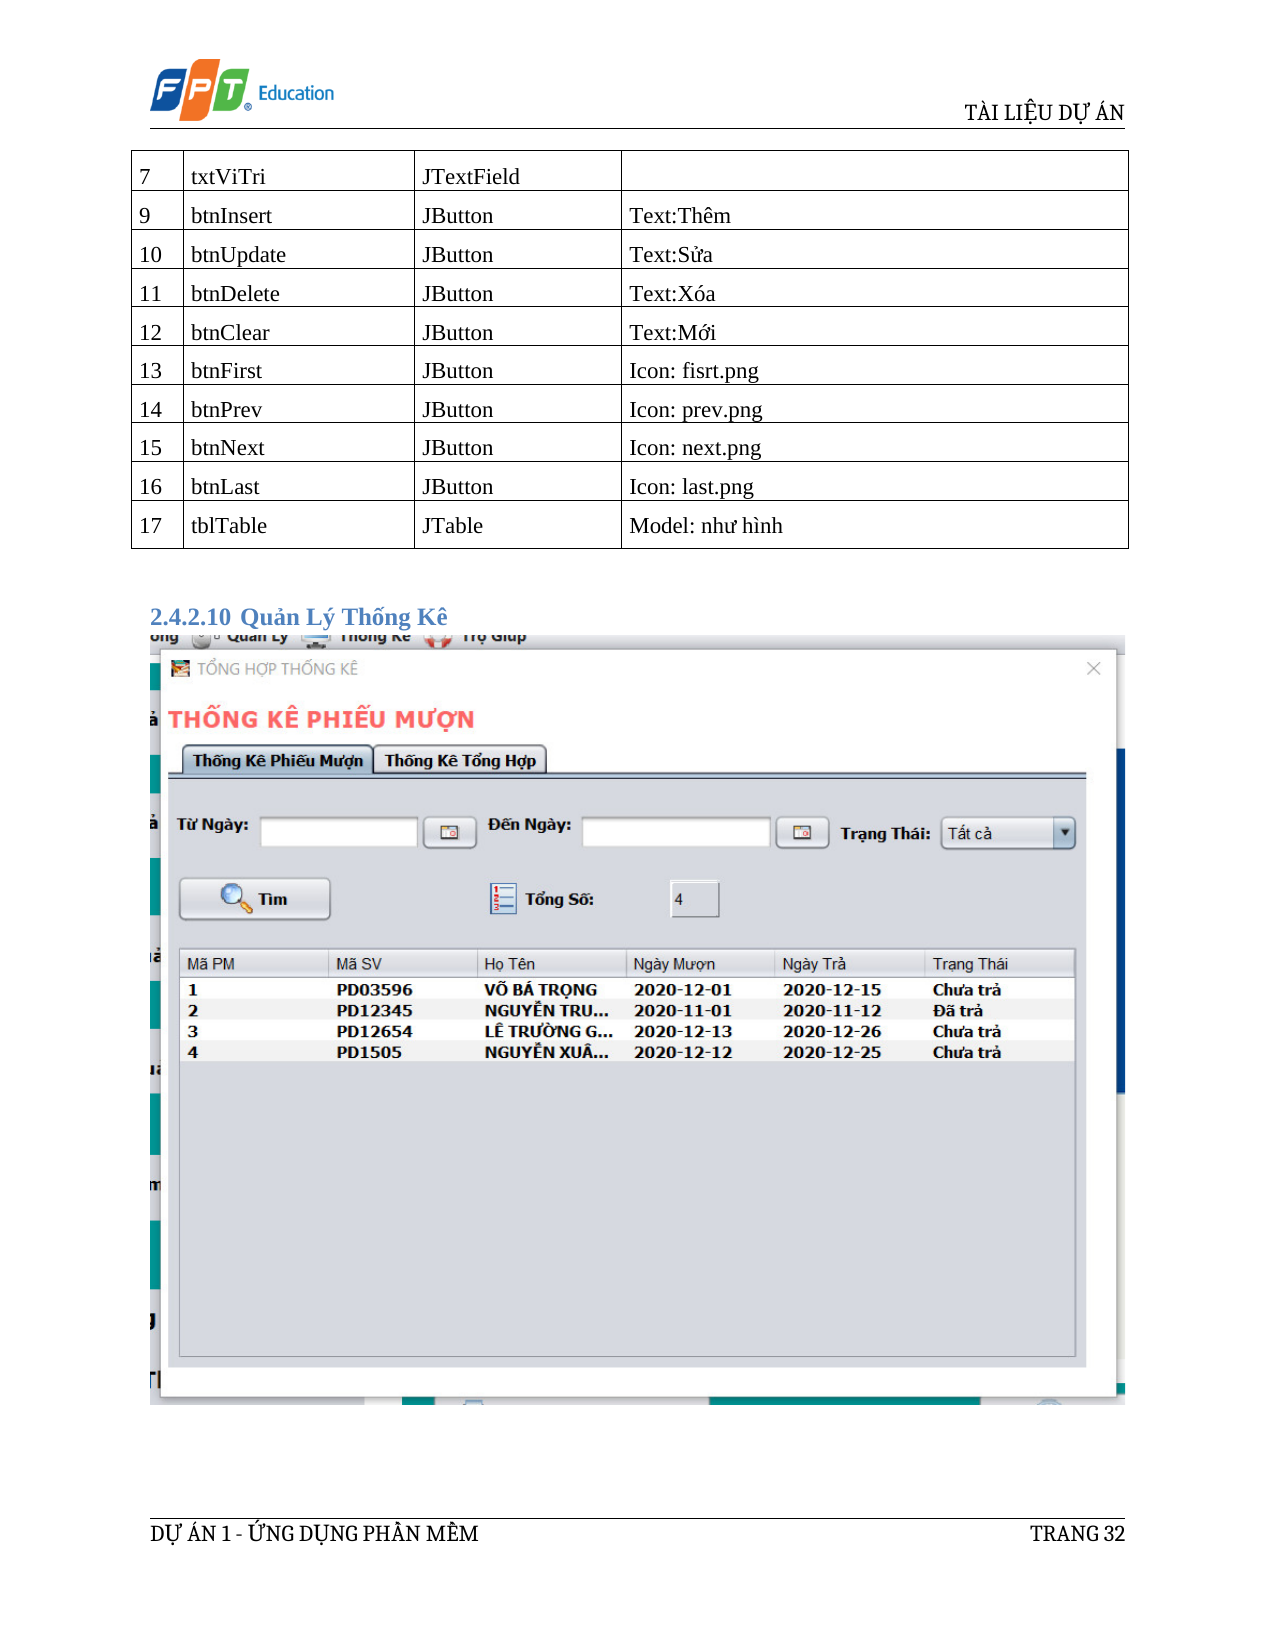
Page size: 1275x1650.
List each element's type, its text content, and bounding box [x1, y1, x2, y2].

table_cell 13 [132, 346, 183, 383]
table_cell Icon: prev.png [622, 385, 1128, 422]
table_cell btnLast [184, 462, 414, 499]
table_cell JTextField [415, 151, 621, 190]
picture [150, 635, 1125, 1405]
table_cell Text:Xóa [622, 269, 1128, 306]
table_cell tblTable [184, 501, 414, 548]
table_cell 17 [132, 501, 183, 548]
table_cell JButton [415, 269, 621, 306]
table_cell txtViTri [184, 151, 414, 190]
table_cell btnDelete [184, 269, 414, 306]
table_cell 11 [132, 269, 183, 306]
table_cell JButton [415, 346, 621, 383]
table_cell 12 [132, 307, 183, 345]
table_cell Text:Thêm [622, 191, 1128, 229]
table_cell JButton [415, 191, 621, 229]
table_cell JButton [415, 462, 621, 499]
picture [150, 59, 336, 121]
table_cell 16 [132, 462, 183, 499]
table_cell btnPrev [184, 385, 414, 422]
table_cell btnInsert [184, 191, 414, 229]
table_cell Icon: last.png [622, 462, 1128, 499]
table_cell 10 [132, 230, 183, 268]
table_cell Text:Mới [622, 307, 1128, 345]
table_cell [622, 151, 1128, 190]
table_cell JButton [415, 385, 621, 422]
table_cell btnUpdate [184, 230, 414, 268]
table_cell btnFirst [184, 346, 414, 383]
table_cell JButton [415, 307, 621, 345]
table_cell Icon: next.png [622, 423, 1128, 461]
table_cell JButton [415, 423, 621, 461]
table_cell JTable [415, 501, 621, 548]
table_cell btnNext [184, 423, 414, 461]
table_cell 15 [132, 423, 183, 461]
table_cell Model: như hình [622, 501, 1128, 548]
table_cell 7 [132, 151, 183, 190]
table_cell Icon: fisrt.png [622, 346, 1128, 383]
table_cell 14 [132, 385, 183, 422]
subtitle Quản Lý Thống Kê [150, 602, 1125, 631]
table_cell JButton [415, 230, 621, 268]
table_cell 9 [132, 191, 183, 229]
table_cell btnClear [184, 307, 414, 345]
table_cell Text:Sửa [622, 230, 1128, 268]
